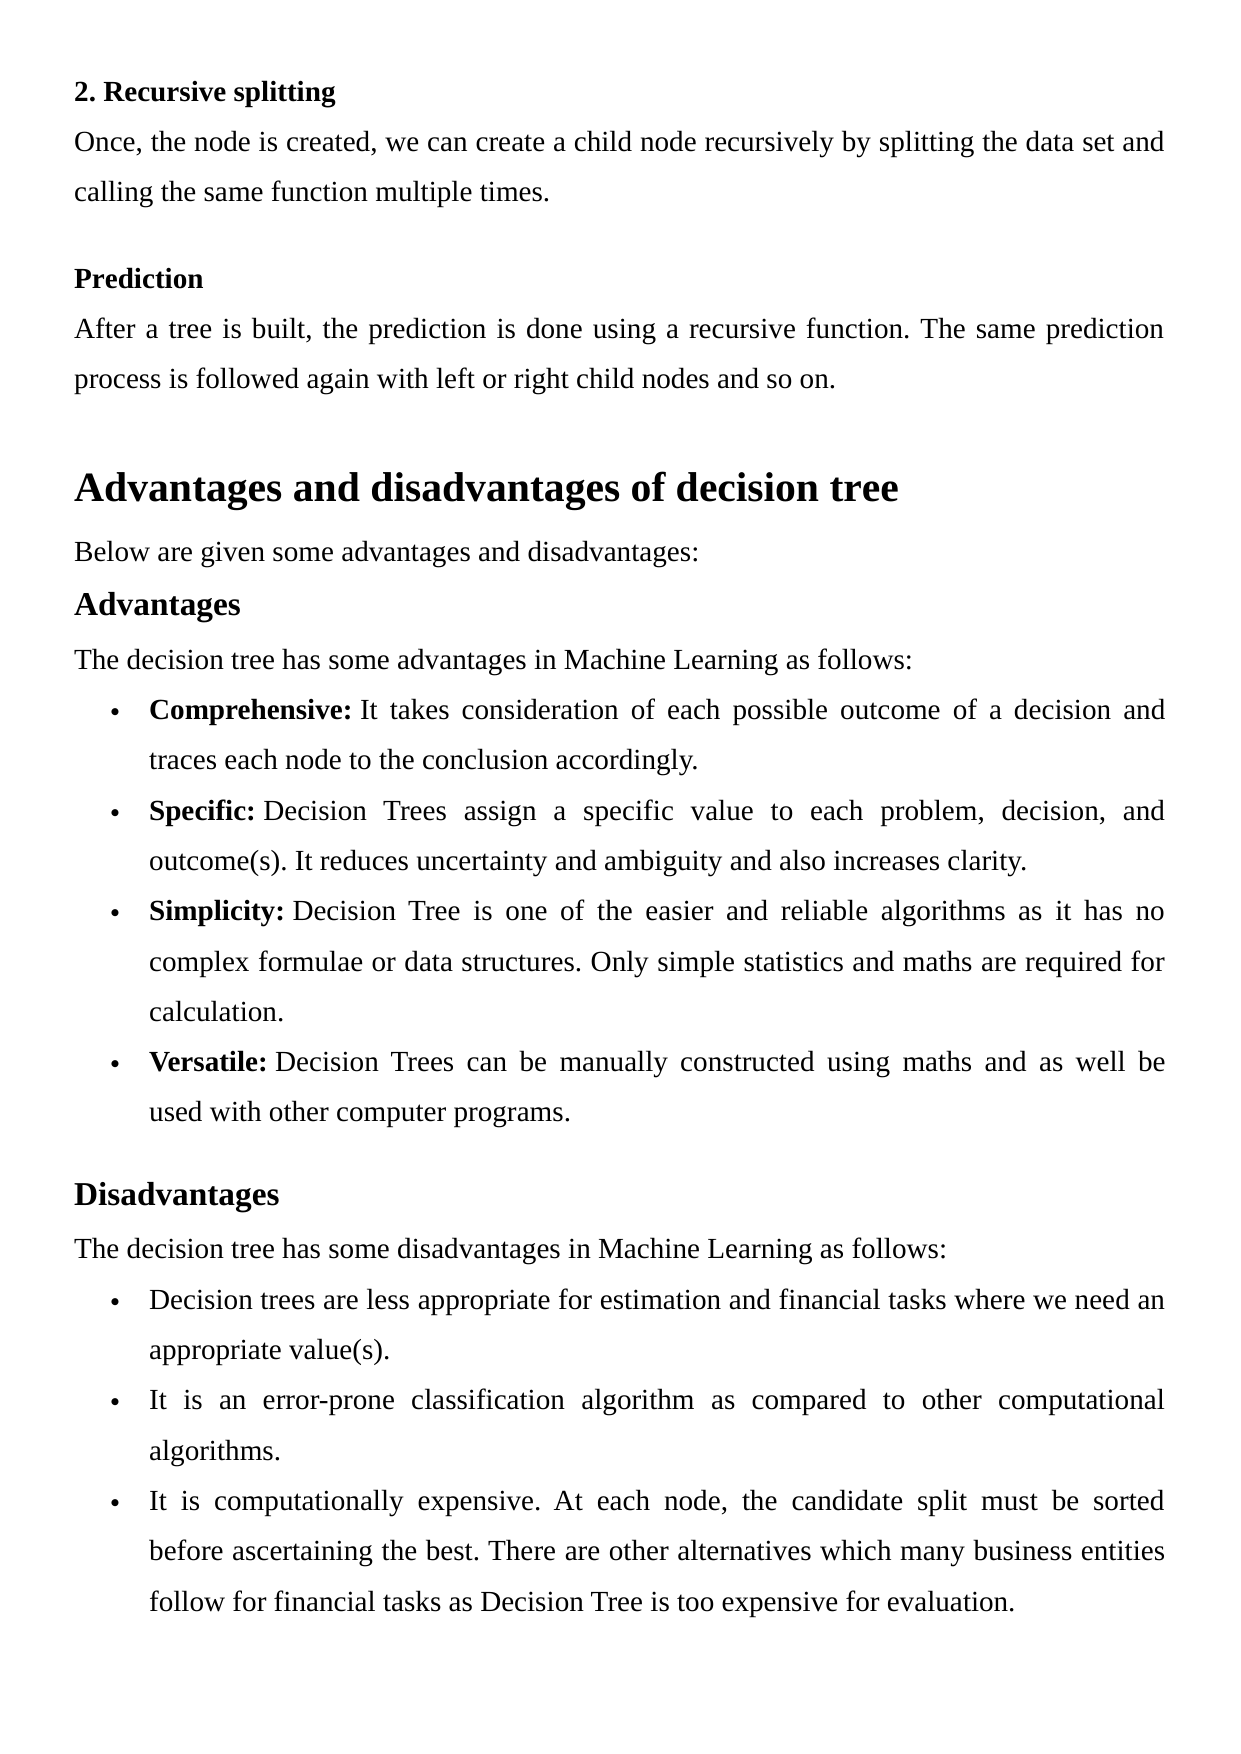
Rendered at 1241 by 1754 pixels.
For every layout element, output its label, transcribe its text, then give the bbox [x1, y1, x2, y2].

list Comprehensive: It takes consideration of each possible outcome of a decision and traces each node to the conclusion accordingly. [111, 692, 1166, 776]
list Specific: Decision Trees assign a specific value to each problem, decision, and outcome(s). It reduces uncertainty and ambiguity and also increases clarity. [111, 793, 1166, 877]
subtitle Advantages [74, 584, 1166, 623]
list Decision trees are less appropriate for estimation and financial tasks where we need an appropriate value(s). [111, 1282, 1166, 1366]
text Below are given some advantages and disadvantages: [74, 534, 1166, 567]
list Simplicity: Decision Tree is one of the easier and reliable algorithms as it has no complex formulae or data structures. Only simple statistics and maths are required for calculation. [111, 893, 1166, 1027]
list It is an error-prone classification algorithm as compared to other computational algorithms. [111, 1382, 1166, 1466]
list Versatile: Decision Trees can be manually constructed using maths and as well be used with other computer programs. [111, 1044, 1166, 1128]
text The decision tree has some advantages in Machine Learning as follows: [74, 642, 1166, 675]
text Prediction [74, 261, 1166, 294]
subtitle 2. Recursive splitting [74, 74, 1166, 107]
subtitle Disadvantages [74, 1174, 1166, 1212]
subtitle Advantages and disadvantages of decision tree [74, 462, 1166, 510]
list It is computationally expensive. At each node, the candidate split must be sorted before ascertaining the best. There are other alternatives which many business entities follow for financial tasks as Decision Tree is too expensive for evaluation. [111, 1483, 1166, 1617]
text Once, the node is created, we can create a child node recursively by splitting the data set and calling the same function multiple times. [74, 124, 1166, 208]
text The decision tree has some disadvantages in Machine Learning as follows: [74, 1232, 1166, 1265]
text After a tree is built, the prediction is done using a recursive function. The same prediction process is followed again with left or right child nodes and so on. [74, 311, 1166, 395]
